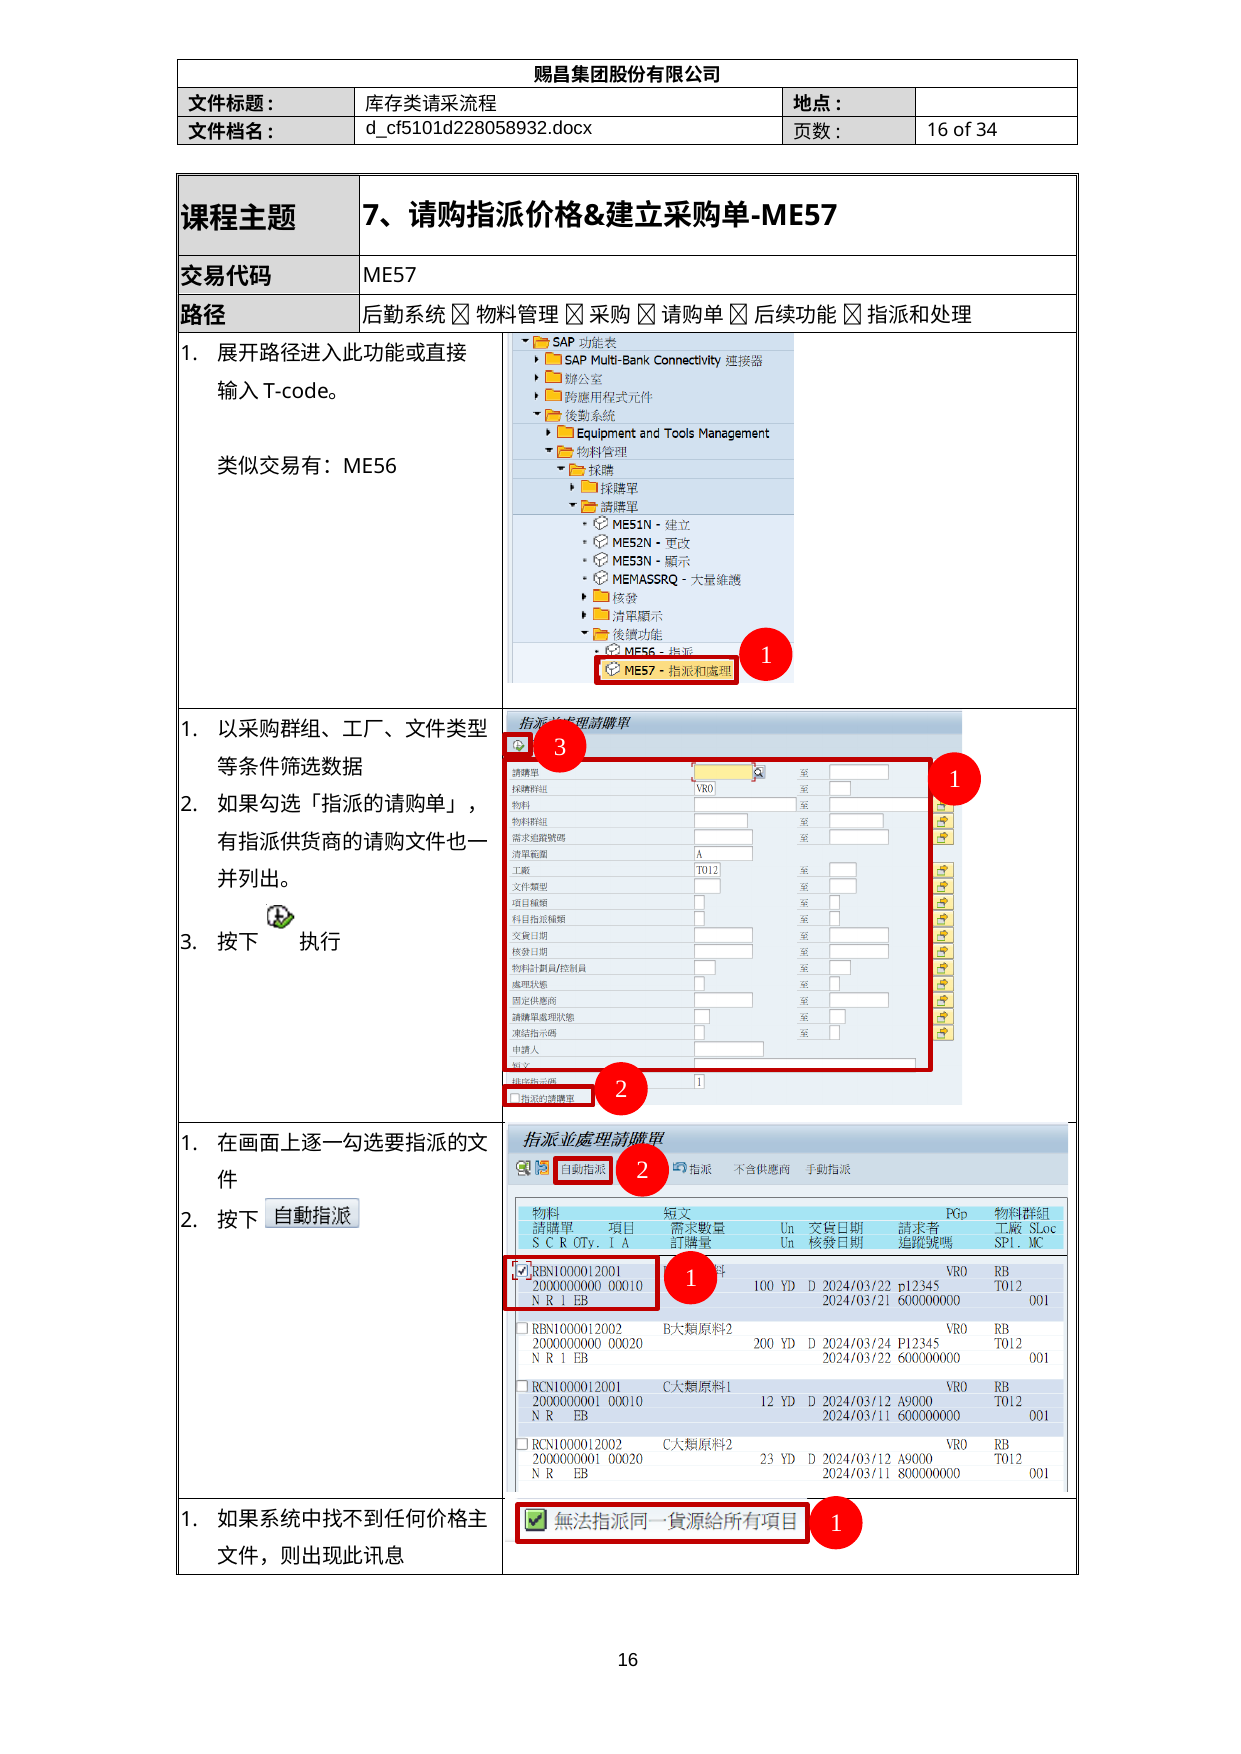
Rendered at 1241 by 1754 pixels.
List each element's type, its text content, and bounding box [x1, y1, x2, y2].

picture [520, 1507, 805, 1539]
picture [505, 1072, 599, 1084]
picture [507, 1259, 655, 1307]
table_cell 如果系统中找不到任何价格主文件，则出现此讯息 [179, 1499, 502, 1574]
picture [505, 333, 794, 683]
table_cell [503, 1123, 1076, 1498]
table_header 课程主题 [179, 176, 359, 255]
table_cell ME57 [360, 256, 1076, 293]
picture [507, 1089, 591, 1103]
picture [265, 1198, 360, 1228]
picture [505, 1498, 808, 1542]
picture [507, 762, 928, 1068]
table_cell [503, 709, 1076, 1122]
table_cell 以采购群组、工厂、文件类型等条件筛选数据 如果勾选「指派的请购单」，有指派供货商的请购文件也一并列出。 按下执行 [179, 709, 502, 1122]
table_cell [503, 333, 1076, 708]
table_cell 交易代码 [179, 256, 359, 293]
picture [599, 659, 734, 680]
table_cell 后勤系统 物料管理 采购 请购单 后续功能 指派和处理 [360, 295, 1076, 332]
table_cell 展开路径进入此功能或直接输入T-code。 类似交易有：ME56 [179, 333, 502, 708]
picture [505, 709, 963, 761]
table_cell [503, 1499, 1076, 1574]
table_header 7、请购指派价格&建立采购单-ME57 [360, 176, 1076, 255]
picture [507, 737, 528, 752]
picture [505, 1122, 1069, 1492]
picture [258, 896, 299, 933]
picture [643, 797, 963, 1105]
table_cell 路径 [179, 295, 359, 332]
table_cell 在画面上逐一勾选要指派的文件 按下 [179, 1123, 502, 1498]
